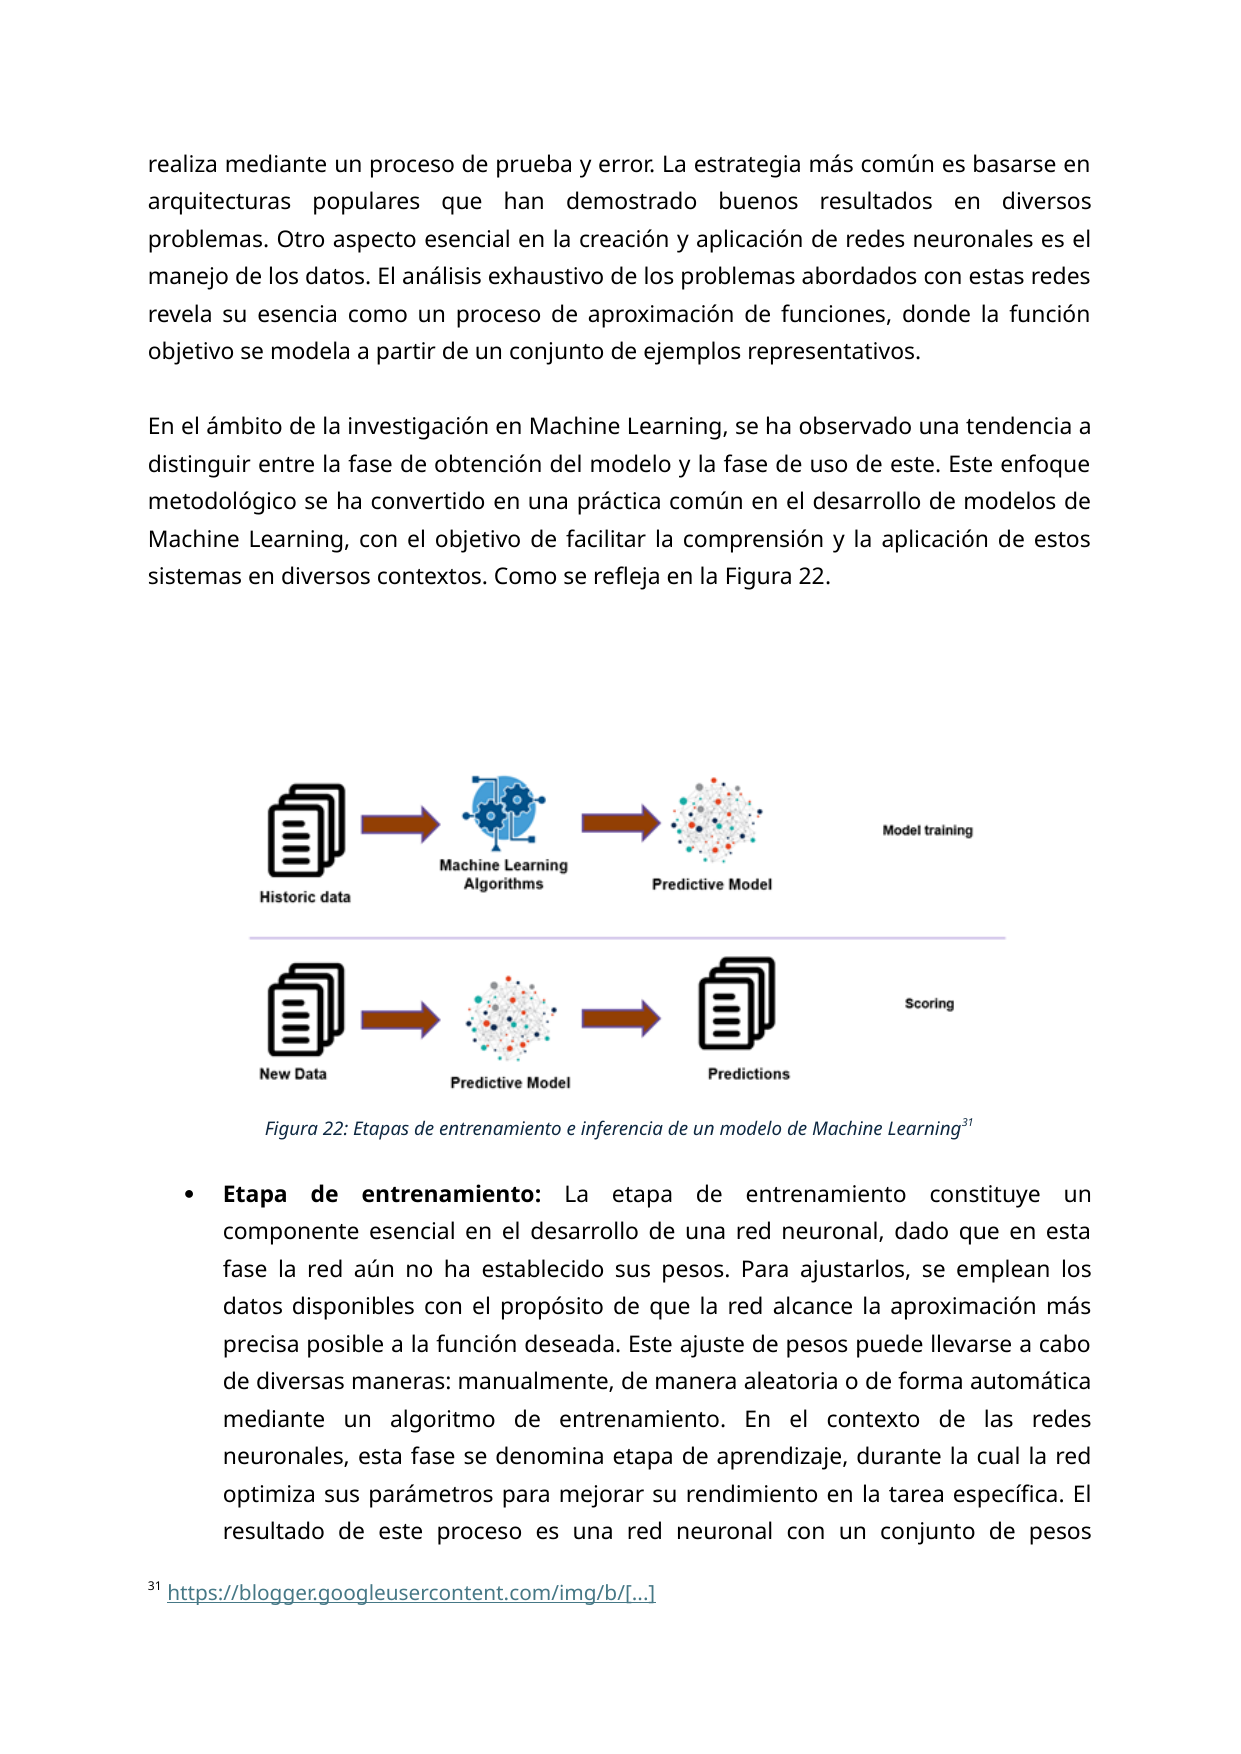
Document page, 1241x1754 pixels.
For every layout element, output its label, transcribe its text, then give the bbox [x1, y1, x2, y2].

picture [228, 747, 1012, 1109]
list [185, 1178, 1092, 1547]
text En el ámbito de la investigación en Machine Learning, se ha observado una tendencia a distinguir entre la fase de obtención del modelo y la fase de uso de este. Este enfoque metodológico se ha convertido en una práctica común en el desarrollo de modelos de Machine Learning, con el objetivo de facilitar la comprensión y la aplicación de estos sistemas en diversos contextos. Como se refleja en la Figura 22. [148, 410, 1092, 591]
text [148, 148, 1092, 366]
